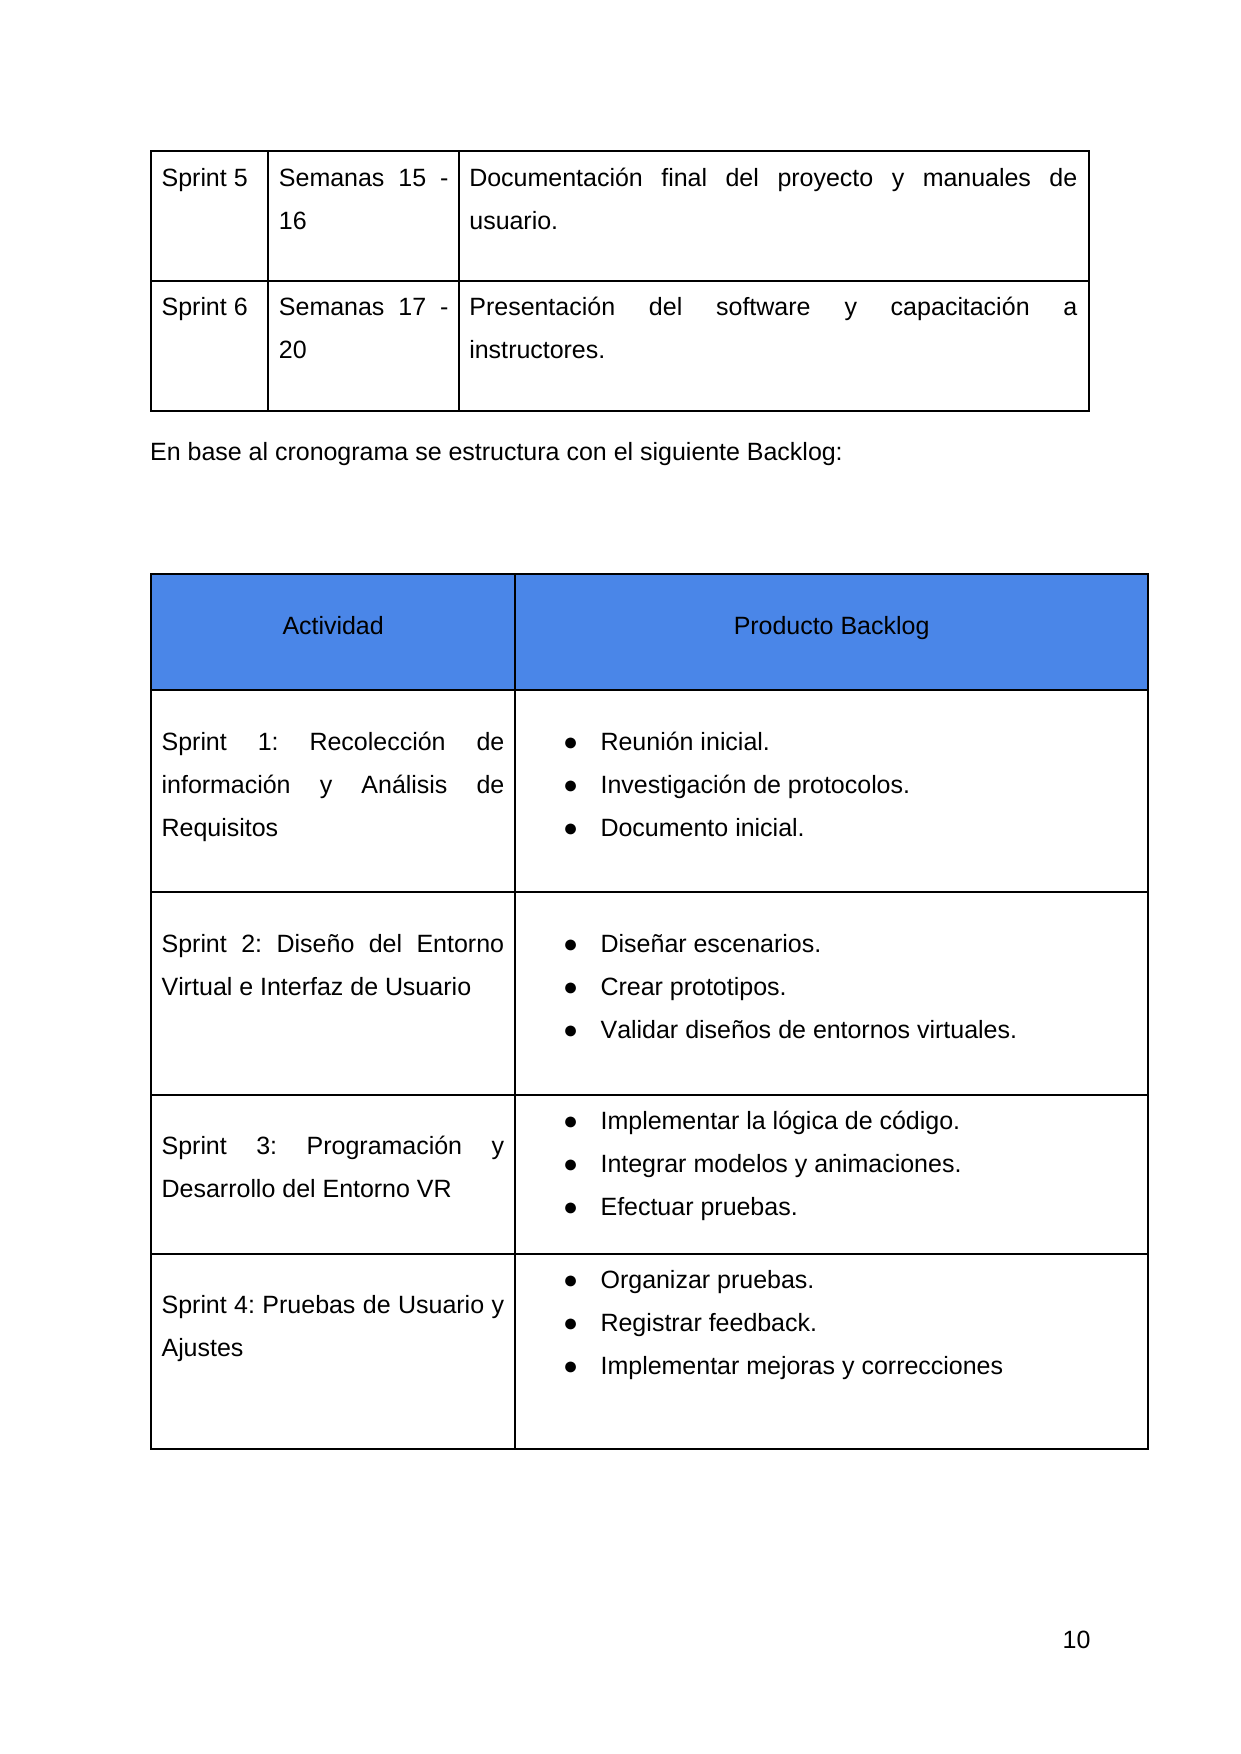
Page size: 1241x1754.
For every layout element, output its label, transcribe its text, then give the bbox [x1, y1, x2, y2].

table_cell Diseñar escenarios. Crear prototipos. Validar diseños de entornos virtuales. [516, 893, 1147, 1093]
table_cell Semanas 17 - 20 [269, 282, 458, 410]
table_header Actividad [152, 575, 514, 689]
table_cell Sprint 4: Pruebas de Usuario y Ajustes [152, 1255, 514, 1448]
table_cell Sprint 2: Diseño del Entorno Virtual e Interfaz de Usuario [152, 893, 514, 1093]
table_cell Sprint 1: Recolección de información y Análisis de Requisitos [152, 691, 514, 891]
table_cell Sprint 5 [152, 152, 267, 280]
table_cell Semanas 15 - 16 [269, 152, 458, 280]
table_cell Organizar pruebas. Registrar feedback. Implementar mejoras y correcciones [516, 1255, 1147, 1448]
table_header Producto Backlog [516, 575, 1147, 689]
text En base al cronograma se estructura con el siguiente Backlog: [150, 437, 1090, 466]
table_cell Documentación final del proyecto y manuales de usuario. [460, 152, 1088, 280]
table_cell Reunión inicial. Investigación de protocolos. Documento inicial. [516, 691, 1147, 891]
table_cell Implementar la lógica de código. Integrar modelos y animaciones. Efectuar pruebas. [516, 1096, 1147, 1252]
table_cell Presentación del software y capacitación a instructores. [460, 282, 1088, 410]
table_cell Sprint 6 [152, 282, 267, 410]
table_cell Sprint 3: Programación y Desarrollo del Entorno VR [152, 1096, 514, 1252]
